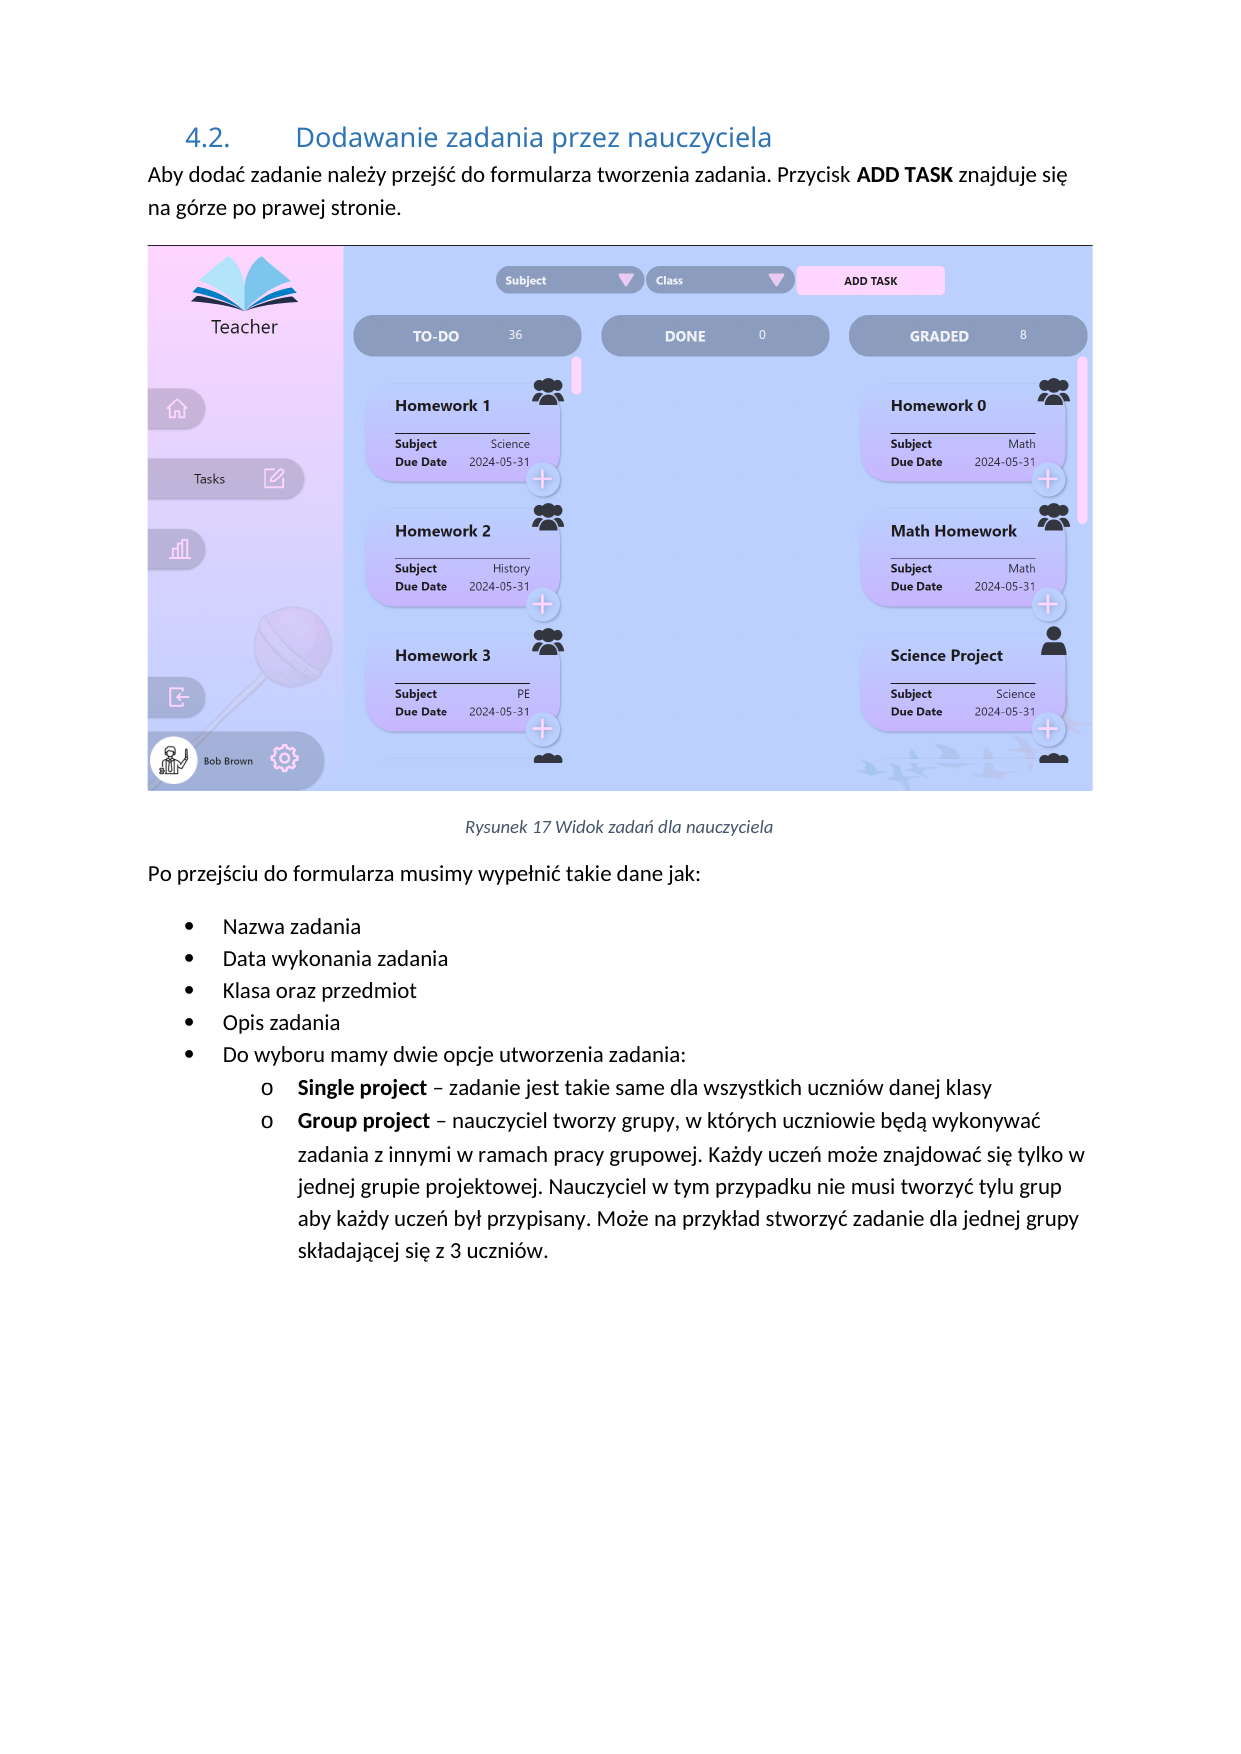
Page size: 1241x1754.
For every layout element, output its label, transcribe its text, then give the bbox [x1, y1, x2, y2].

list Data wykonania zadania [185, 944, 1093, 972]
text Aby dodać zadanie należy przejść do formularza tworzenia zadania. Przycisk ADD TASK znajduje się na górze po prawej stronie. [148, 161, 1093, 221]
list Single project – zadanie jest takie same dla wszystkich uczniów danej klasy [260, 1073, 1093, 1102]
list Nazwa zadania [185, 912, 1093, 940]
list Group project – nauczyciel tworzy grupy, w których uczniowie będą wykonywać zadania z innymi w ramach pracy grupowej. Każdy uczeń może znajdować się tylko w jednej grupie projektowej. Nauczyciel w tym przypadku nie musi tworzyć tylu grup aby każdy uczeń był przypisany. Może na przykład stworzyć zadanie dla jednej grupy składającej się z 3 uczniów. [260, 1106, 1093, 1264]
text Po przejściu do formularza musimy wypełnić takie dane jak: [148, 859, 1093, 887]
text Rysunek 17 Widok zadań dla nauczyciela [148, 815, 1093, 838]
list Opis zadania [185, 1008, 1093, 1036]
list Klasa oraz przedmiot [185, 976, 1093, 1004]
list Do wyboru mamy dwie opcje utworzenia zadania: [185, 1041, 1093, 1069]
subtitle Dodawanie zadania przez nauczyciela [185, 118, 1093, 155]
picture [147, 245, 1093, 791]
